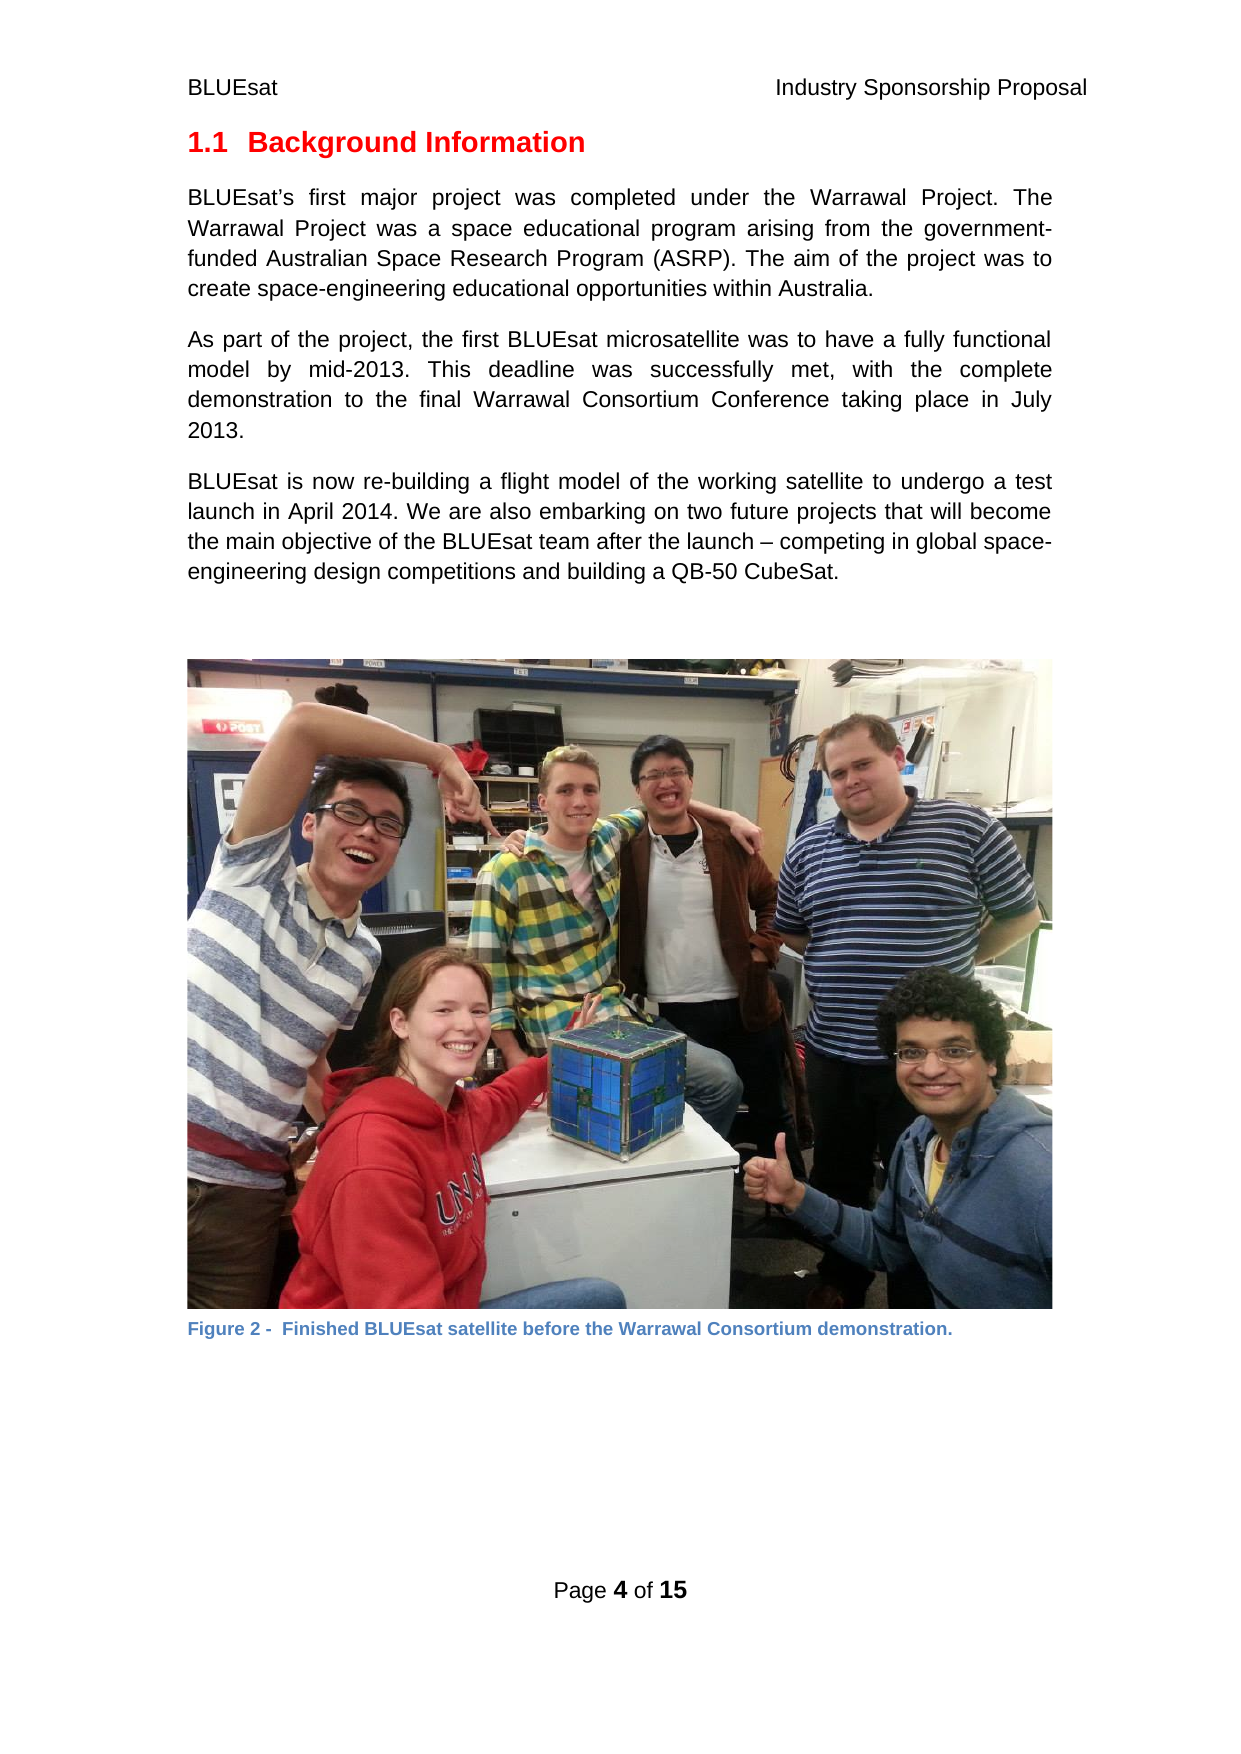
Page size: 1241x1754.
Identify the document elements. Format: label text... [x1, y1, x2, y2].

text As part of the project, the first BLUEsat microsatellite was to have a fully functional model by mid-2013. This deadline was successfully met, with the complete demonstration to the final Warrawal Consortium Conference taking place in July 2013. [187, 326, 1053, 443]
text BLUEsat is now re-building a flight model of the working satellite to undergo a test launch in April 2014. We are also embarking on two future projects that will become the main objective of the BLUEsat team after the launch – competing in global space-engineering design competitions and building a QB-50 CubeSat. [187, 468, 1053, 584]
text BLUEsat’s first major project was completed under the Warrawal Project. The Warrawal Project was a space educational program arising from the government-funded Australian Space Research Program (ASRP). The aim of the project was to create space-engineering educational opportunities within Australia. [187, 184, 1053, 301]
subtitle Background Information [187, 125, 1053, 158]
picture [187, 659, 1053, 1309]
